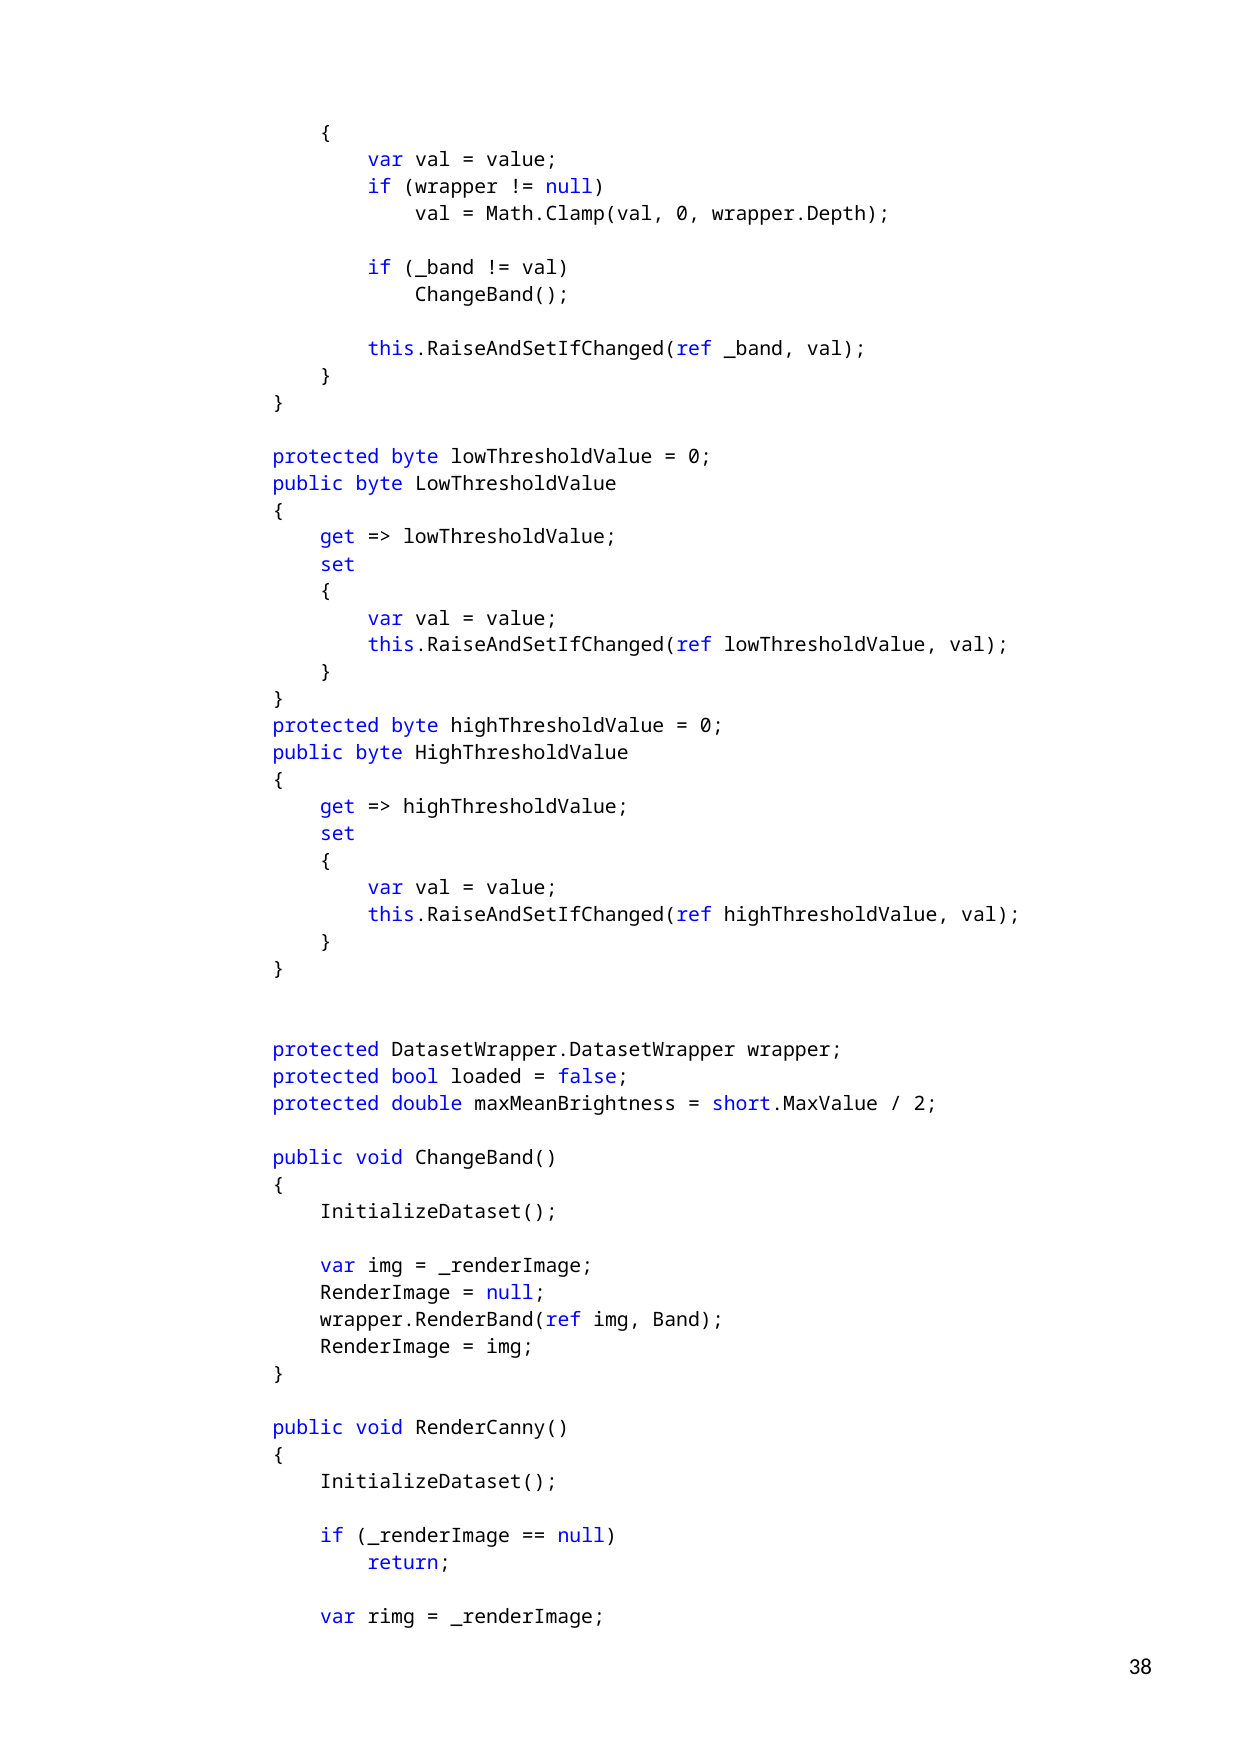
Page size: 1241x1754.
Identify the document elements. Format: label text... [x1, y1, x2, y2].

text InitializeDataset(); [177, 1467, 1152, 1494]
text public void RenderCanny() [177, 1413, 1152, 1440]
text protected byte lowThresholdValue = 0; [177, 442, 1152, 469]
text var val = value; [177, 145, 1152, 172]
text } [177, 685, 1152, 712]
text ChangeBand(); [177, 280, 1152, 307]
text } [177, 361, 1152, 388]
text wrapper.RenderBand(ref img, Band); [177, 1305, 1152, 1332]
text this.RaiseAndSetIfChanged(ref _band, val); [177, 334, 1152, 361]
text var val = value; [177, 604, 1152, 631]
text set [177, 819, 1152, 847]
text if (_band != val) [177, 253, 1152, 280]
text { [177, 118, 1152, 145]
text } [177, 1359, 1152, 1386]
text protected bool loaded = false; [177, 1062, 1152, 1089]
text public void ChangeBand() [177, 1143, 1152, 1170]
text public byte HighThresholdValue [177, 739, 1152, 766]
text { [177, 847, 1152, 873]
text } [177, 658, 1152, 685]
text this.RaiseAndSetIfChanged(ref lowThresholdValue, val); [177, 631, 1152, 658]
text RenderImage = img; [177, 1332, 1152, 1359]
text get => lowThresholdValue; [177, 523, 1152, 550]
text RenderImage = null; [177, 1278, 1152, 1305]
text } [177, 954, 1152, 981]
text var rimg = _renderImage; [177, 1602, 1152, 1629]
text { [177, 1170, 1152, 1197]
text protected DatasetWrapper.DatasetWrapper wrapper; [177, 1035, 1152, 1062]
text if (wrapper != null) [177, 172, 1152, 199]
text get => highThresholdValue; [177, 793, 1152, 819]
text var img = _renderImage; [177, 1251, 1152, 1278]
text { [177, 1440, 1152, 1467]
text public byte LowThresholdValue [177, 469, 1152, 496]
text this.RaiseAndSetIfChanged(ref highThresholdValue, val); [177, 901, 1152, 927]
text { [177, 766, 1152, 793]
text return; [177, 1548, 1152, 1575]
text set [177, 550, 1152, 577]
text { [177, 496, 1152, 523]
text protected double maxMeanBrightness = short.MaxValue / 2; [177, 1089, 1152, 1116]
text { [177, 577, 1152, 604]
text } [177, 927, 1152, 954]
text } [177, 388, 1152, 415]
text protected byte highThresholdValue = 0; [177, 712, 1152, 739]
text InitializeDataset(); [177, 1197, 1152, 1224]
text val = Math.Clamp(val, 0, wrapper.Depth); [177, 199, 1152, 226]
text var val = value; [177, 873, 1152, 901]
text if (_renderImage == null) [177, 1521, 1152, 1548]
